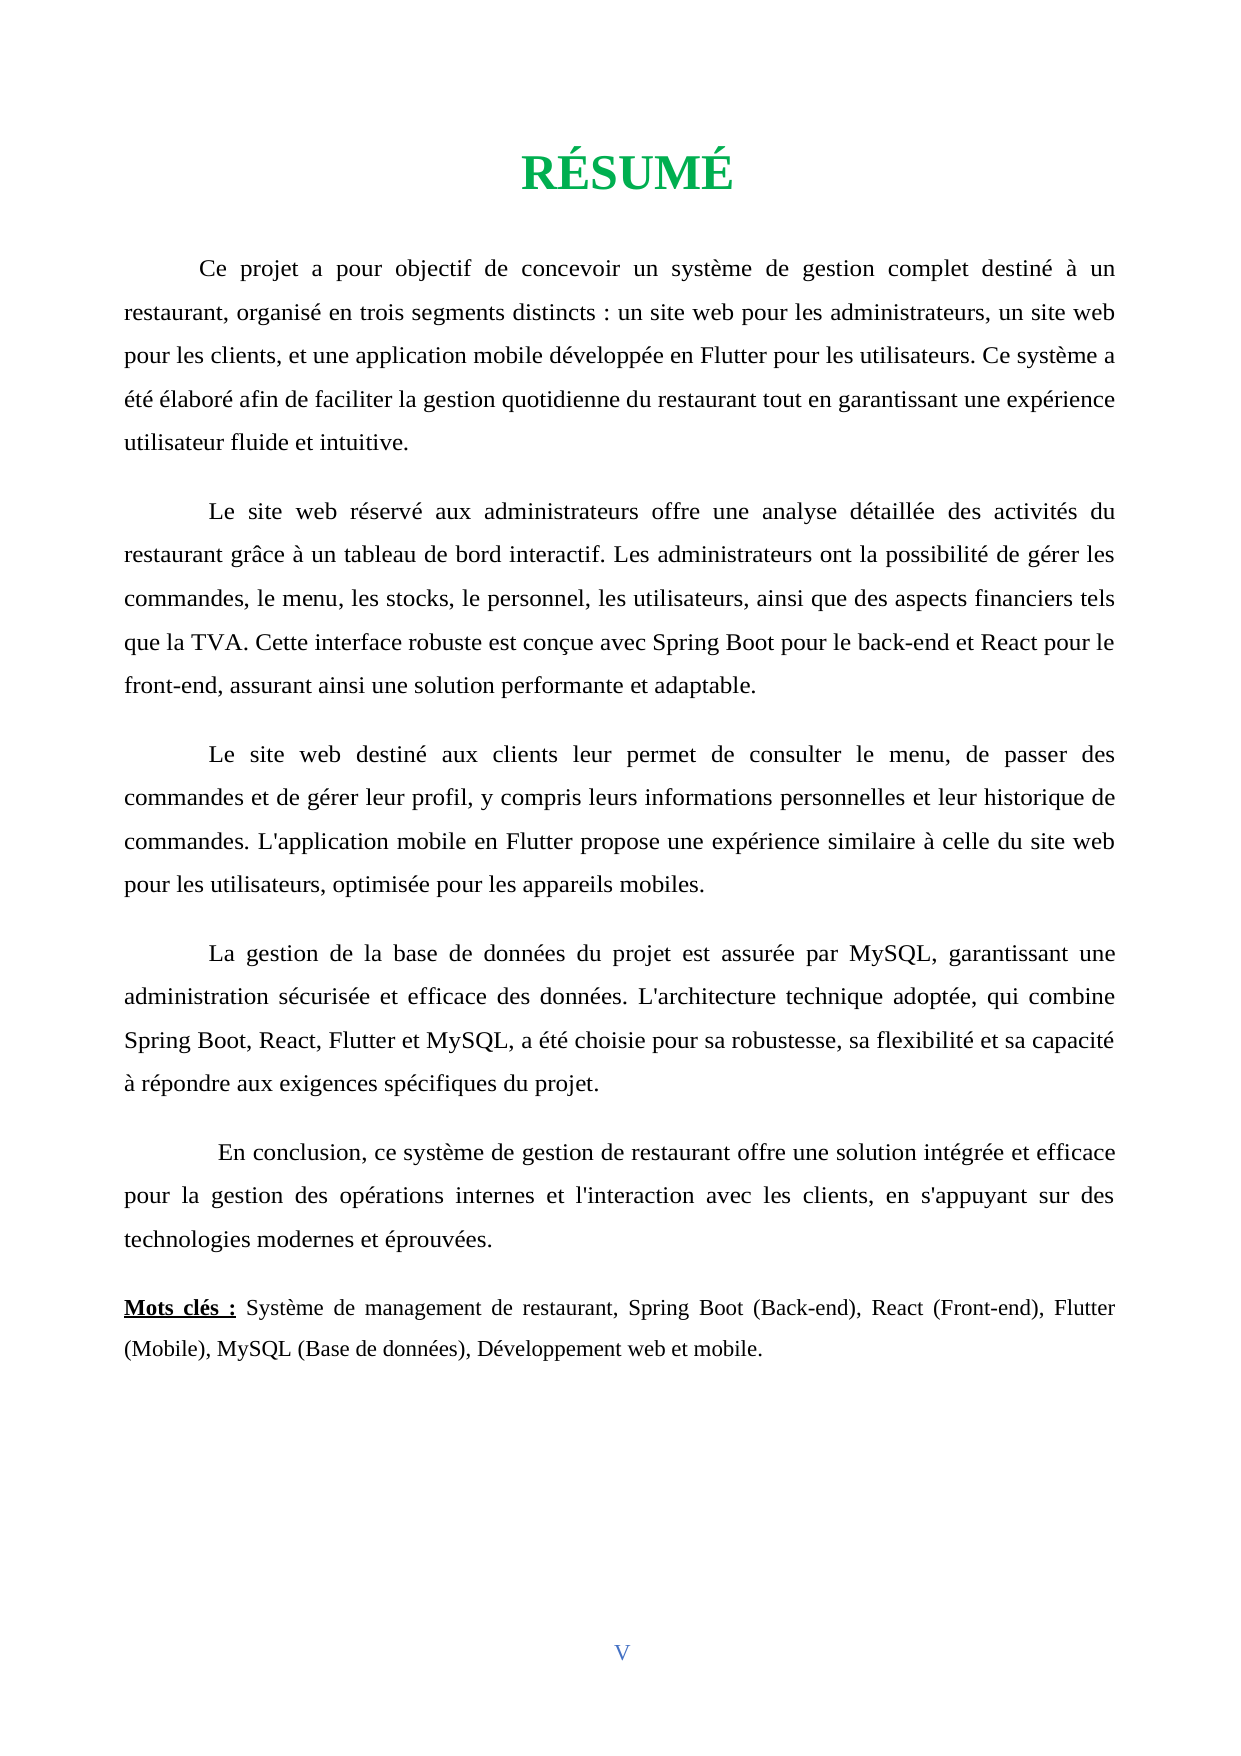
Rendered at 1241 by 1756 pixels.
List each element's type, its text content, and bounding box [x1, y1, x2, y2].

text Ce projet a pour objectif de concevoir un système de gestion complet destiné à un restaurant, organisé en trois segments distincts : un site web pour les administrateurs, un site web pour les clients, et une application mobile développée en Flutter pour les utilisateurs. Ce système a été élaboré afin de faciliter la gestion quotidienne du restaurant tout en garantissant une expérience utilisateur fluide et intuitive. [124, 254, 1117, 456]
text La gestion de la base de données du projet est assurée par MySQL, garantissant une administration sécurisée et efficace des données. L'architecture technique adoptée, qui combine Spring Boot, React, Flutter et MySQL, a été choisie pour sa robustesse, sa flexibilité et sa capacité à répondre aux exigences spécifiques du projet. [124, 939, 1117, 1097]
text Mots clés : Système de management de restaurant, Spring Boot (Back-end), React (Front-end), Flutter (Mobile), MySQL (Base de données), Développement web et mobile. [124, 1294, 1117, 1362]
text Le site web réservé aux administrateurs offre une analyse détaillée des activités du restaurant grâce à un tableau de bord interactif. Les administrateurs ont la possibilité de gérer les commandes, le menu, les stocks, le personnel, les utilisateurs, ainsi que des aspects financiers tels que la TVA. Cette interface robuste est conçue avec Spring Boot pour le back-end et React pour le front-end, assurant ainsi une solution performante et adaptable. [124, 497, 1117, 699]
text Le site web destiné aux clients leur permet de consulter le menu, de passer des commandes et de gérer leur profil, y compris leurs informations personnelles et leur historique de commandes. L'application mobile en Flutter propose une expérience similaire à celle du site web pour les utilisateurs, optimisée pour les appareils mobiles. [124, 740, 1117, 898]
subtitle RÉSUMÉ [174, 143, 1095, 201]
text En conclusion, ce système de gestion de restaurant offre une solution intégrée et efficace pour la gestion des opérations internes et l'interaction avec les clients, en s'appuyant sur des technologies modernes et éprouvées. [124, 1138, 1117, 1253]
